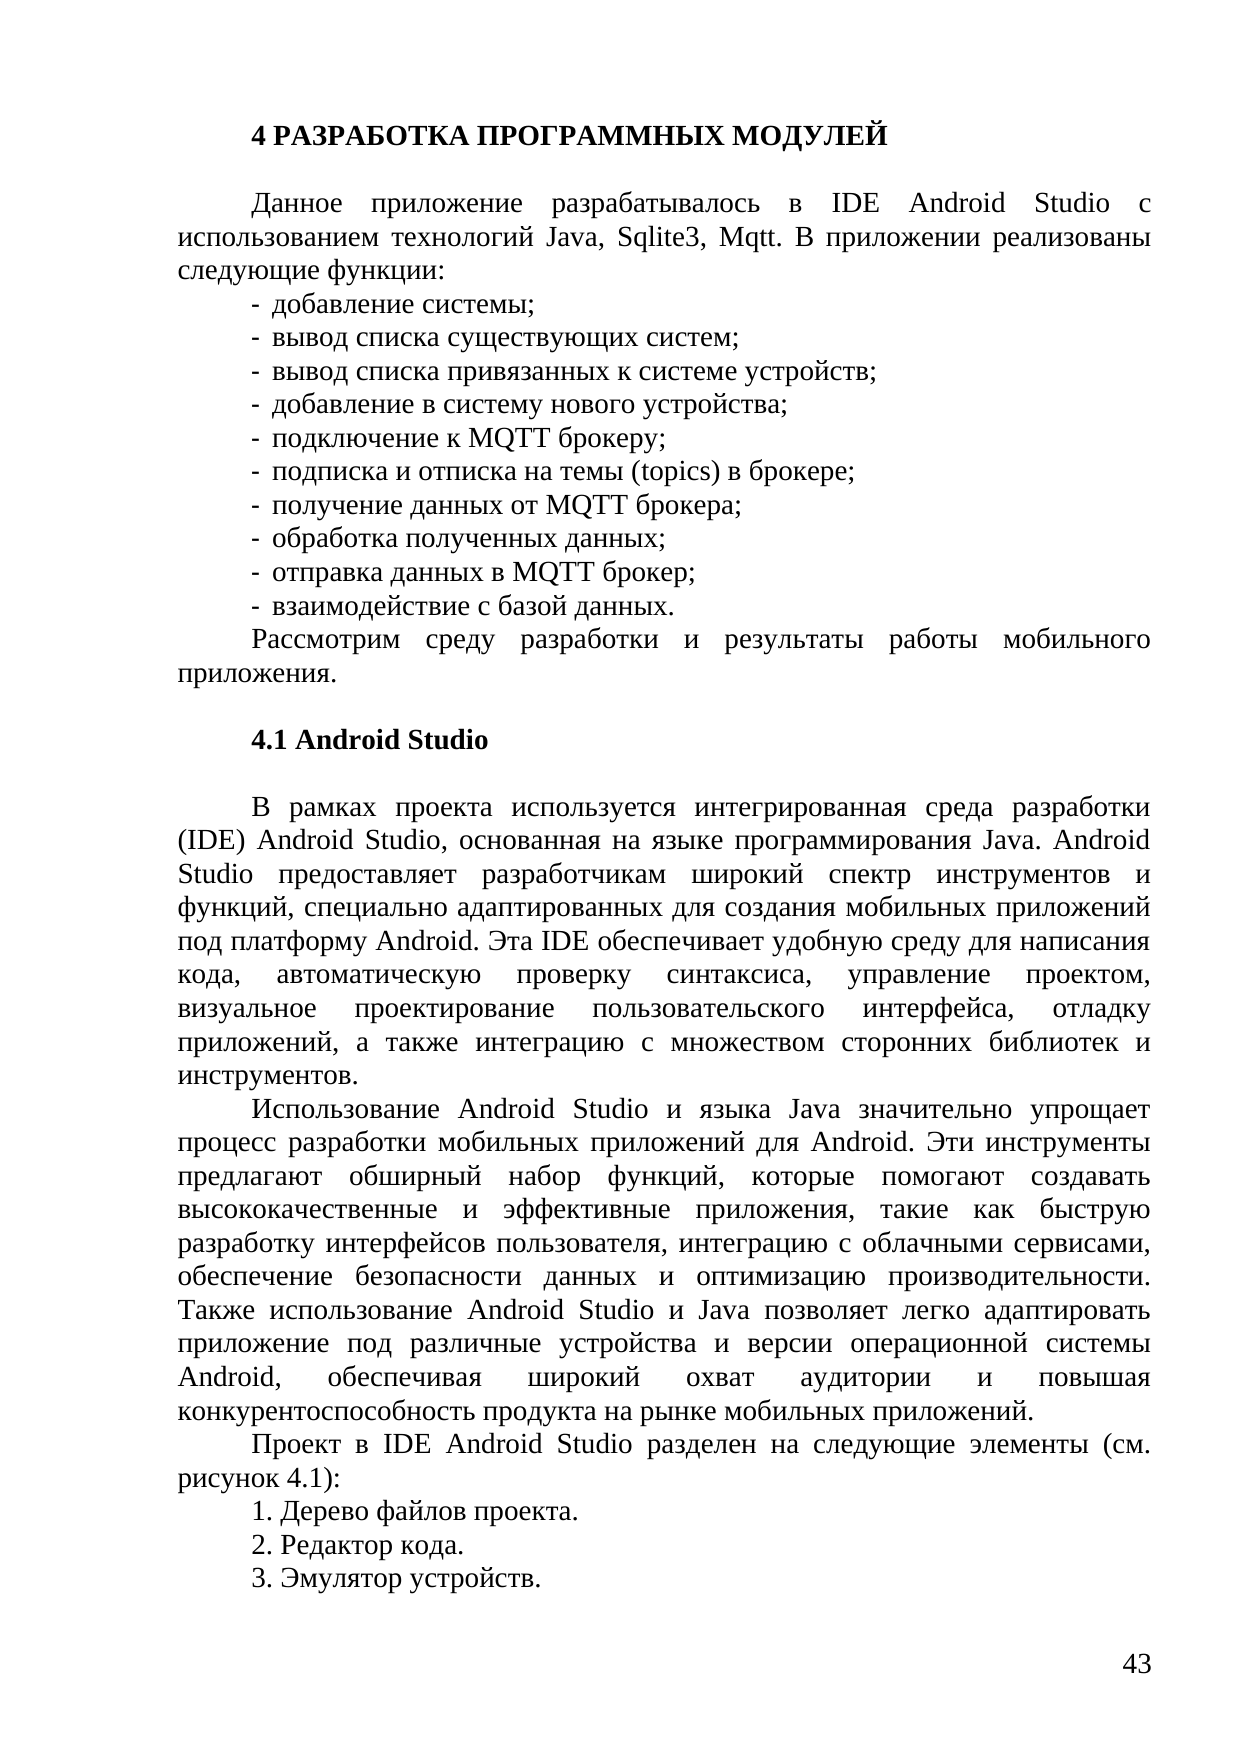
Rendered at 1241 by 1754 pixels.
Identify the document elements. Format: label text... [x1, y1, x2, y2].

list добавление системы; [177, 286, 1152, 319]
list добавление в систему нового устройства; [177, 386, 1152, 420]
list Редактор кода. [177, 1527, 1152, 1560]
subtitle 4 РАЗРАБОТКА ПРОГРАММНЫХ МОДУЛЕЙ [177, 118, 1152, 152]
text Данное приложение разрабатывалось в IDE Android Studio с использованием технологий Java, Sqlite3, Mqtt. В приложении реализованы следующие функции: [177, 185, 1152, 286]
text Использование Android Studio и языка Java значительно упрощает процесс разработки мобильных приложений для Android. Эти инструменты предлагают обширный набор функций, которые помогают создавать высококачественные и эффективные приложения, такие как быструю разработку интерфейсов пользователя, интеграцию с облачными сервисами, обеспечение безопасности данных и оптимизацию производительности. Также использование Android Studio и Java позволяет легко адаптировать приложение под различные устройства и версии операционной системы Android, обеспечивая широкий охват аудитории и повышая конкурентоспособность продукта на рынке мобильных приложений. [177, 1091, 1152, 1426]
list вывод списка существующих систем; [177, 319, 1152, 353]
list подписка и отписка на темы (topics) в брокере; [177, 453, 1152, 487]
text Проект в IDE Android Studio разделен на следующие элементы (см. рисунок 4.1): [177, 1426, 1152, 1493]
text В рамках проекта используется интегрированная среда разработки (IDE) Android Studio, основанная на языке программирования Java. Android Studio предоставляет разработчикам широкий спектр инструментов и функций, специально адаптированных для создания мобильных приложений под платформу Android. Эта IDE обеспечивает удобную среду для написания кода, автоматическую проверку синтаксиса, управление проектом, визуальное проектирование пользовательского интерфейса, отладку приложений, а также интеграцию с множеством сторонних библиотек и инструментов. [177, 789, 1152, 1091]
list обработка полученных данных; [177, 521, 1152, 554]
text Рассмотрим среду разработки и результаты работы мобильного приложения. [177, 621, 1152, 688]
list Дерево файлов проекта. [177, 1493, 1152, 1527]
list Эмулятор устройств. [177, 1560, 1152, 1594]
subtitle 4.1 Android Studio [177, 722, 1152, 755]
list вывод списка привязанных к системе устройств; [177, 353, 1152, 386]
list подключение к MQTT брокеру; [177, 420, 1152, 453]
list отправка данных в MQTT брокер; [177, 554, 1152, 588]
list получение данных от MQTT брокера; [177, 487, 1152, 521]
list взаимодействие с базой данных. [177, 588, 1152, 621]
